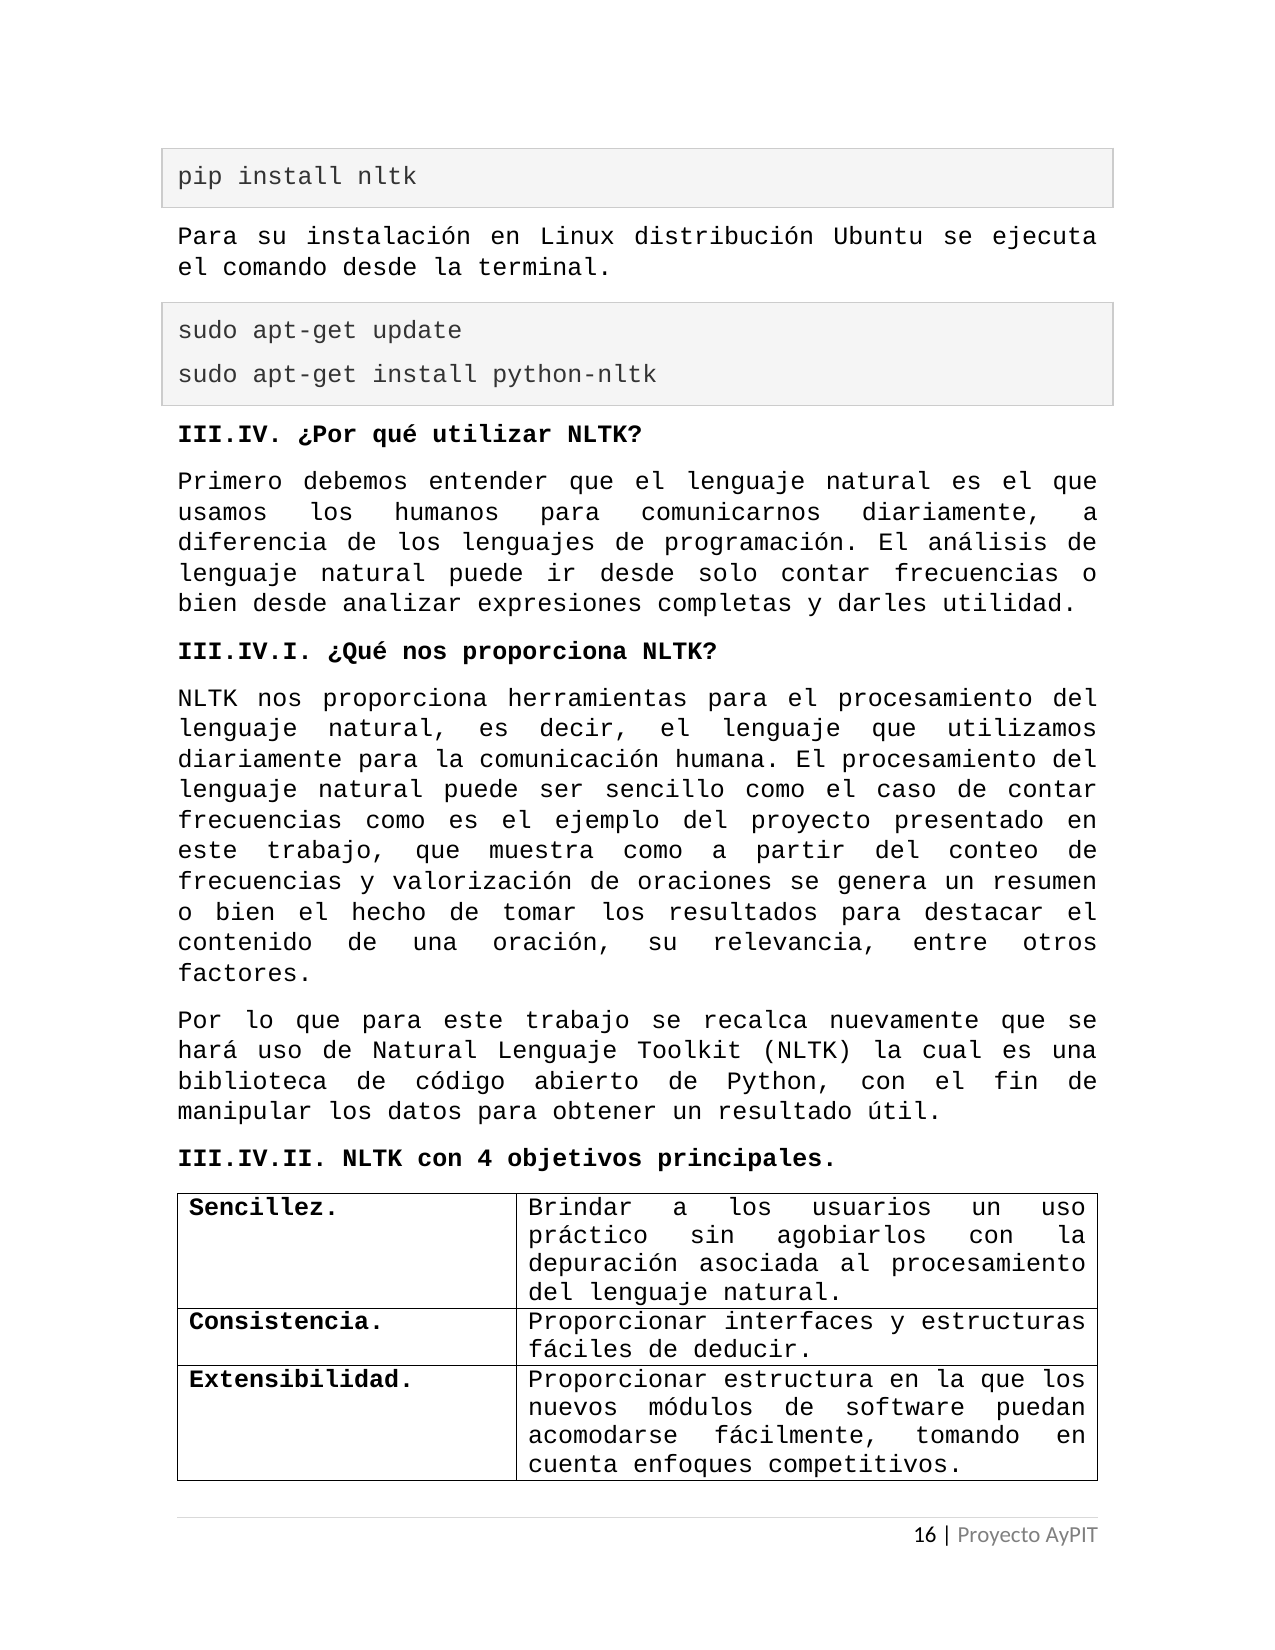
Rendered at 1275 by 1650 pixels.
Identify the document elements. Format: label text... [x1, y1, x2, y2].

text Para su instalación en Linux distribución Ubuntu se ejecuta el comando desde la terminal. [177, 224, 1098, 283]
table_header Sencillez. [178, 1194, 516, 1308]
table_cell Proporcionar interfaces y estructuras fáciles de deducir. [517, 1309, 1097, 1365]
table_cell Extensibilidad. [178, 1366, 516, 1480]
text III.IV. ¿Por qué utilizar NLTK? [177, 422, 1098, 450]
text Primero debemos entender que el lenguaje natural es el que usamos los humanos para comunicarnos diariamente, a diferencia de los lenguajes de programación. El análisis de lenguaje natural puede ir desde solo contar frecuencias o bien desde analizar expresiones completas y darles utilidad. [177, 469, 1098, 619]
text pip install nltk [163, 149, 1112, 207]
table_cell Consistencia. [178, 1309, 516, 1365]
table_cell Proporcionar estructura en la que los nuevos módulos de software puedan acomodarse fácilmente, tomando en cuenta enfoques competitivos. [517, 1366, 1097, 1480]
table_header Brindar a los usuarios un uso práctico sin agobiarlos con la depuración asociada al procesamiento del lenguaje natural. [517, 1194, 1097, 1308]
text NLTK nos proporciona herramientas para el procesamiento del lenguaje natural, es decir, el lenguaje que utilizamos diariamente para la comunicación humana. El procesamiento del lenguaje natural puede ser sencillo como el caso de contar frecuencias como es el ejemplo del proyecto presentado en este trabajo, que muestra como a partir del conteo de frecuencias y valorización de oraciones se genera un resumen o bien el hecho de tomar los resultados para destacar el contenido de una oración, su relevancia, entre otros factores. [177, 685, 1098, 988]
text Por lo que para este trabajo se recalca nuevamente que se hará uso de Natural Lenguaje Toolkit (NLTK) la cual es una biblioteca de código abierto de Python, con el fin de manipular los datos para obtener un resultado útil. [177, 1007, 1098, 1127]
text sudo apt-get update [163, 303, 1112, 346]
text sudo apt-get install python-nltk [163, 346, 1112, 405]
text III.IV.I. ¿Qué nos proporciona NLTK? [177, 638, 1098, 667]
text III.IV.II. NLTK con 4 objetivos principales. [177, 1146, 1098, 1174]
